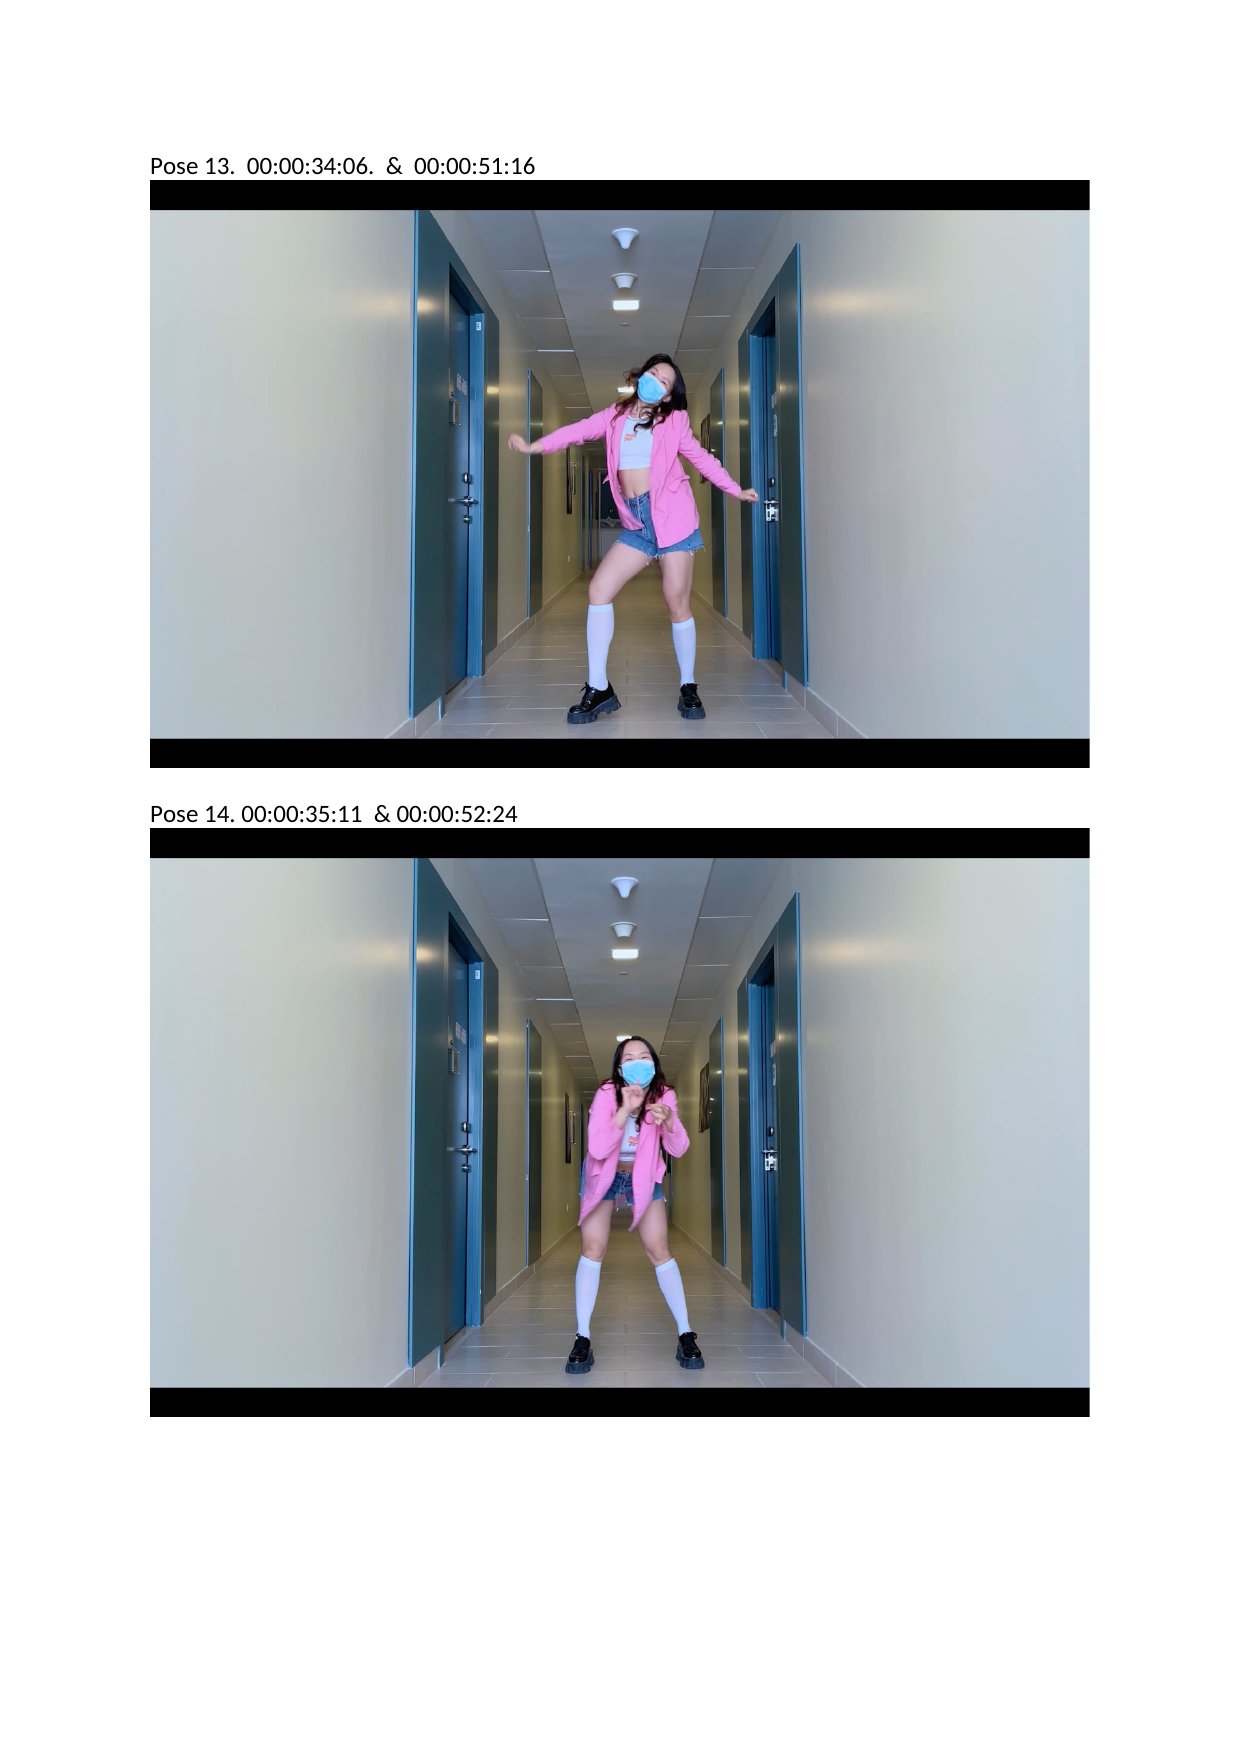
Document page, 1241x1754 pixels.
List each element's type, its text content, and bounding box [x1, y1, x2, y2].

text Pose 14. 00:00:35:11 & 00:00:52:24 [150, 798, 1090, 828]
text Pose 13. 00:00:34:06. & 00:00:51:16 [150, 150, 1090, 180]
picture [150, 828, 1090, 1417]
picture [150, 180, 1090, 768]
